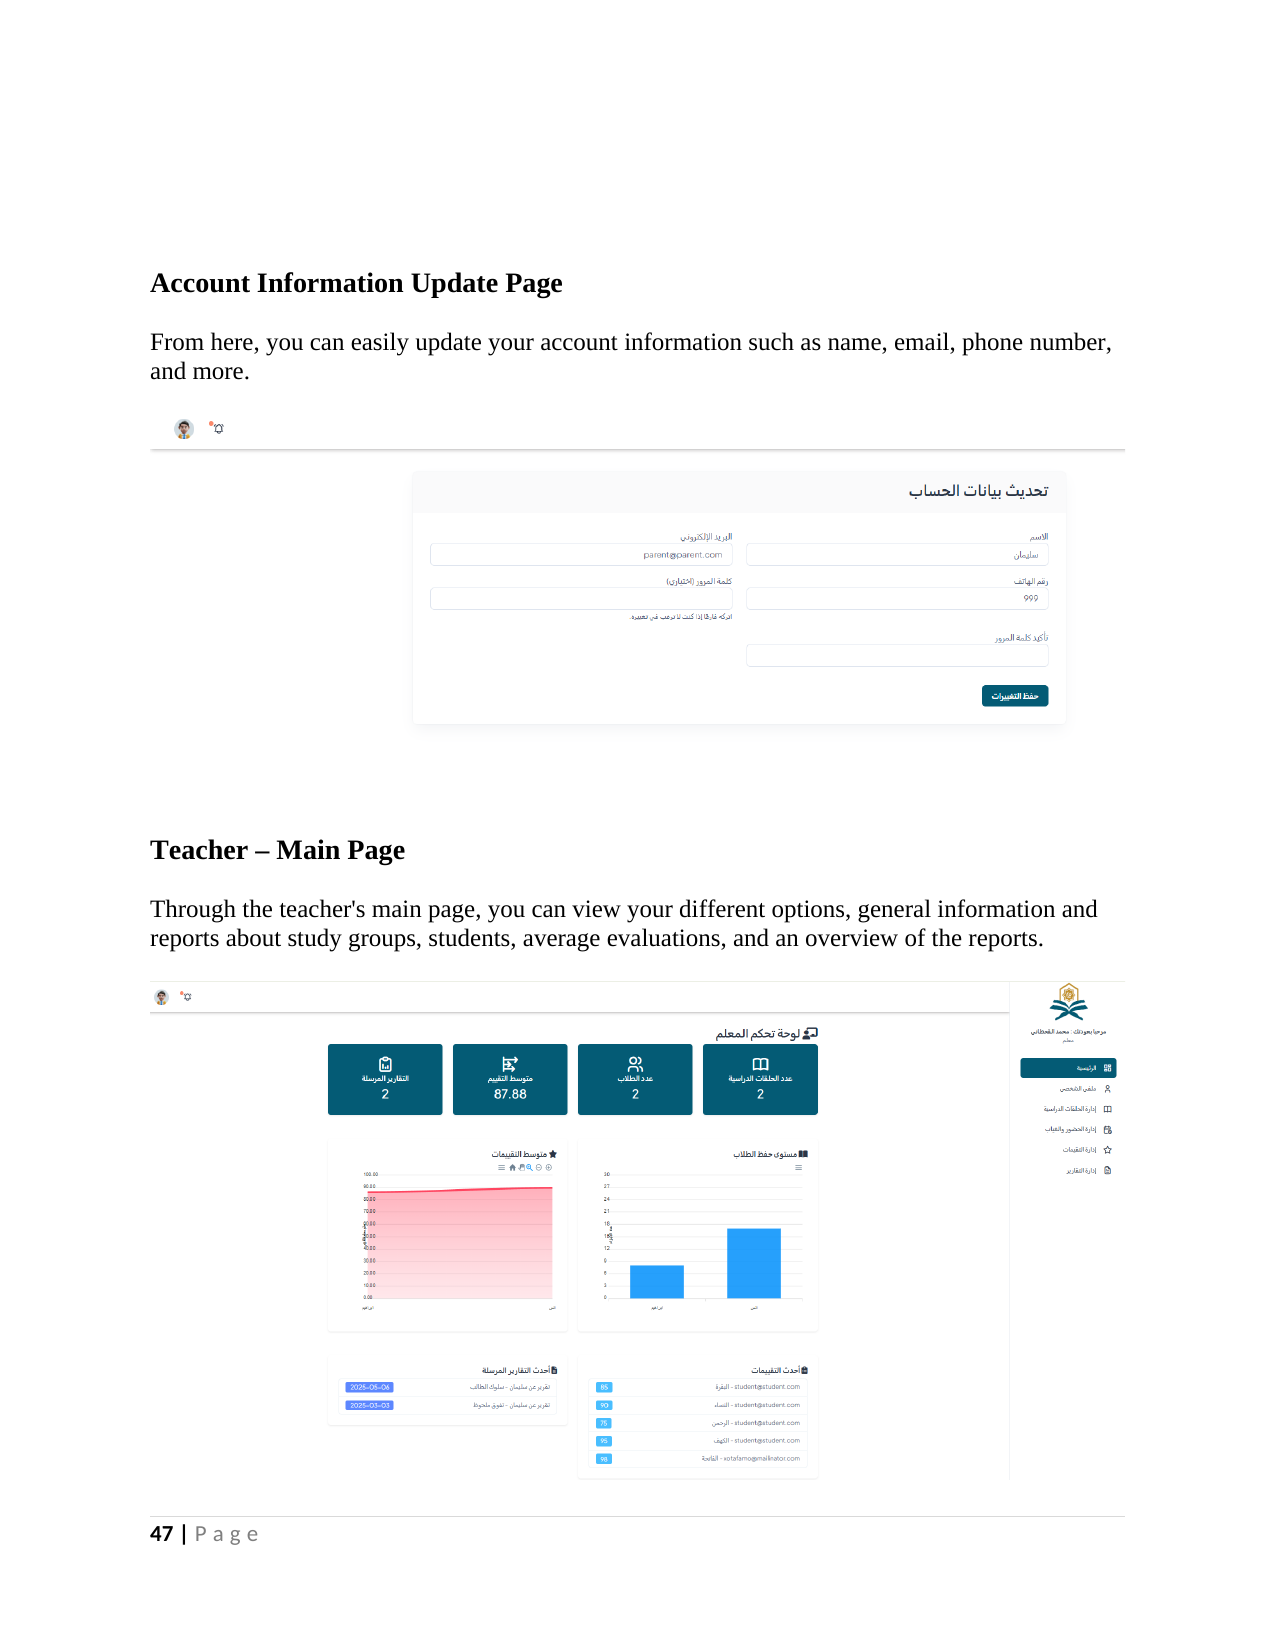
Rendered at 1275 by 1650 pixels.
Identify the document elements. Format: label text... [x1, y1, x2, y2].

text Account Information Update Page [150, 266, 1125, 298]
text Teacher – Main Page [150, 833, 1125, 865]
picture [150, 981, 1125, 1480]
text From here, you can easily update your account information such as name, email, phone number, and more. [150, 327, 1125, 385]
picture [150, 414, 1125, 746]
text Through the teacher's main page, you can view your different options, general information and reports about study groups, students, average evaluations, and an overview of the reports. [150, 894, 1125, 952]
